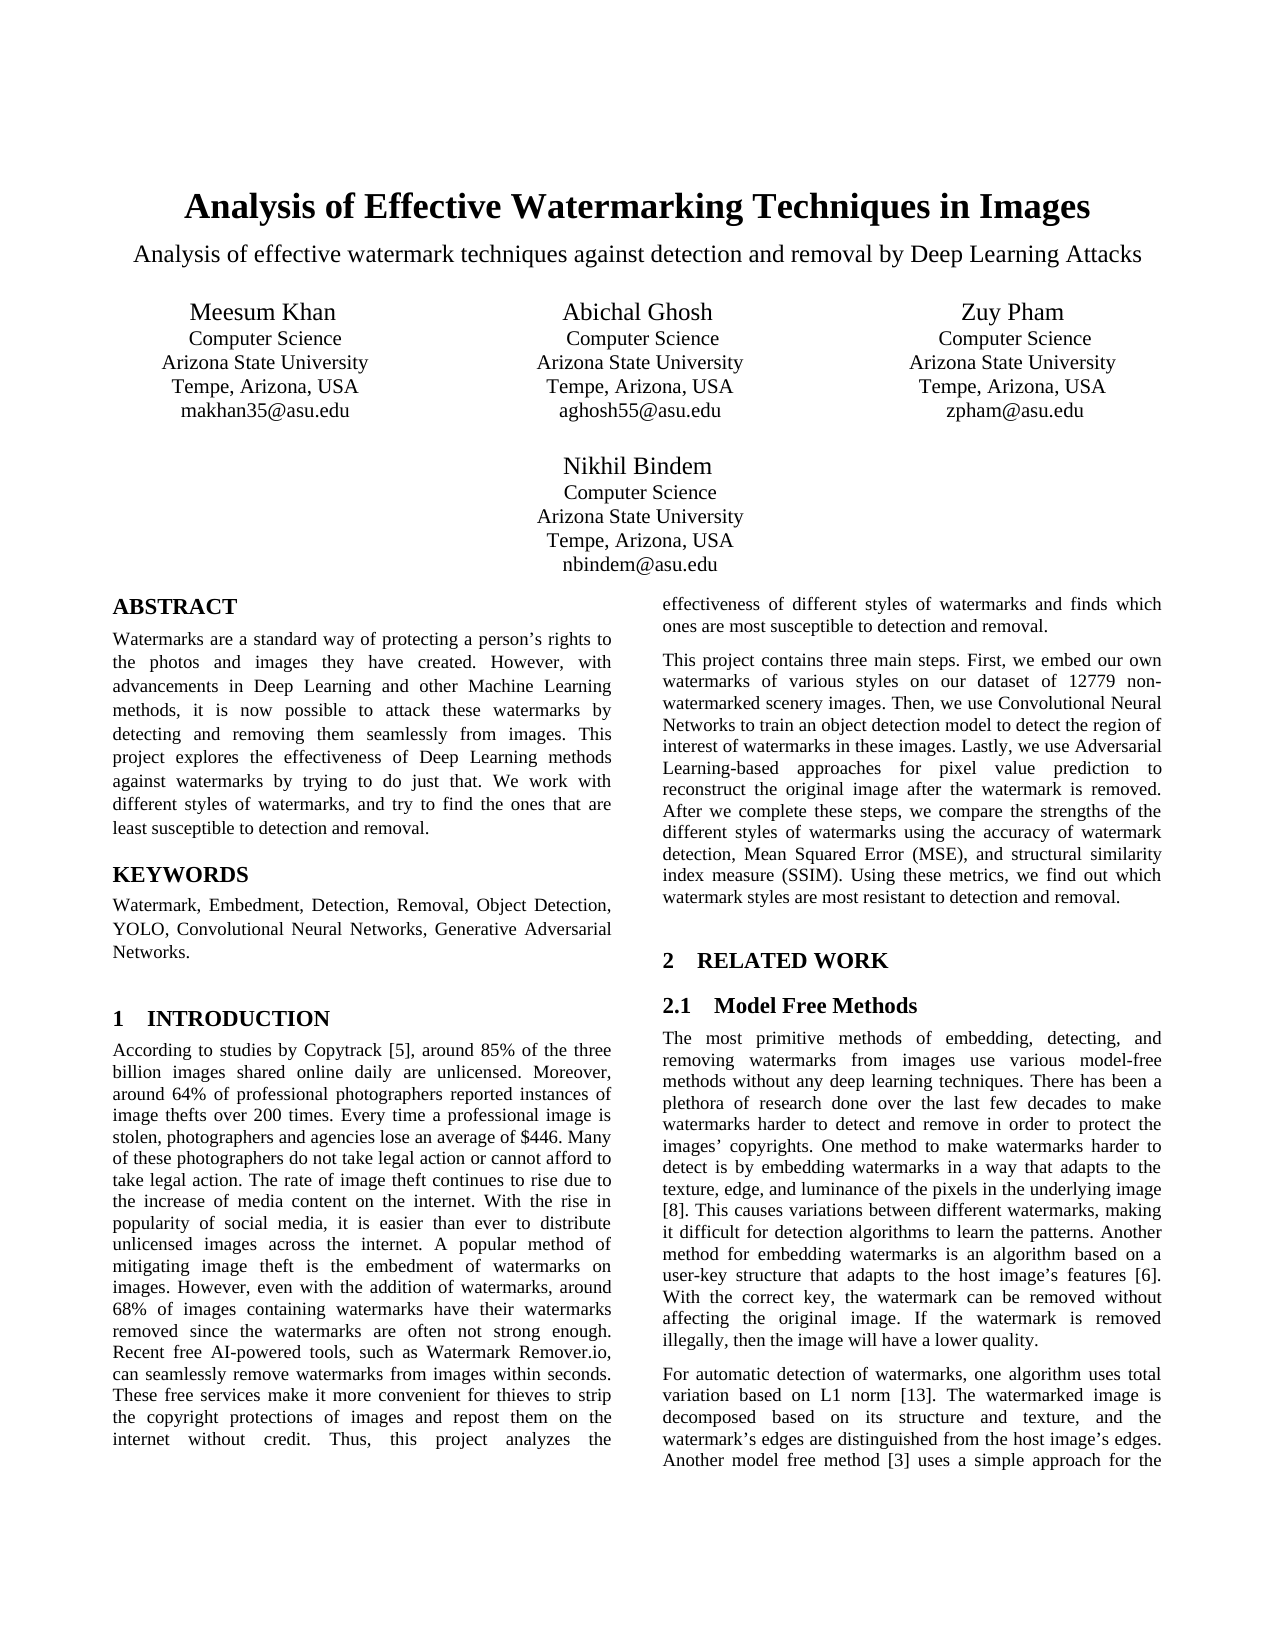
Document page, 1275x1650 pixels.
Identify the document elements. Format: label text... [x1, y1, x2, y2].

text Watermark, Embedment, Detection, Removal, Object Detection, YOLO, Convolutional Neural Networks, Generative Adversarial Networks. [112, 894, 612, 963]
subtitle 2 RELATED WORK [662, 947, 1162, 973]
text Nikhil Bindem Computer Science Arizona State University Tempe, Arizona, USA nbindem@asu.edu [112, 451, 1162, 576]
text Watermarks are a standard way of protecting a person’s rights to the photos and images they have created. However, with advancements in Deep Learning and other Machine Learning methods, it is now possible to attack these watermarks by detecting and removing them seamlessly from images. This project explores the effectiveness of Deep Learning methods against watermarks by trying to do just that. We work with different styles of watermarks, and try to find the ones that are least susceptible to detection and removal. [112, 628, 612, 838]
subtitle 2.1 Model Free Methods [662, 992, 1162, 1018]
text According to studies by Copytrack [5], around 85% of the three billion images shared online daily are unlicensed. Moreover, around 64% of professional photographers reported instances of image thefts over 200 times. Every time a professional image is stolen, photographers and agencies lose an average of $446. Many of these photographers do not take legal action or cannot afford to take legal action. The rate of image theft continues to rise due to the increase of media content on the internet. With the rise in popularity of social media, it is easier than ever to distribute unlicensed images across the internet. A popular method of mitigating image theft is the embedment of watermarks on images. However, even with the addition of watermarks, around 68% of images containing watermarks have their watermarks removed since the watermarks are often not strong enough. Recent free AI-powered tools, such as Watermark Remover.io, can seamlessly remove watermarks from images within seconds. These free services make it more convenient for thieves to strip the copyright protections of images and repost them on the internet without credit. Thus, this project analyzes the effectiveness of different styles of watermarks and finds which ones are most susceptible to detection and removal. [112, 1039, 612, 1449]
subtitle ABSTRACT [112, 593, 612, 619]
text Meesum Khan Computer Science Arizona State University Tempe, Arizona, USA makhan35@asu.edu [112, 297, 412, 422]
text Abichal Ghosh Computer Science Arizona State University Tempe, Arizona, USA aghosh55@asu.edu [487, 297, 787, 422]
subtitle KEYWORDS [112, 861, 612, 888]
text Analysis of Effective Watermarking Techniques in Images [112, 185, 1162, 227]
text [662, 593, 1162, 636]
subtitle Analysis of effective watermark techniques against detection and removal by Deep Learning Attacks [112, 239, 1162, 268]
subtitle 1 INTRODUCTION [112, 1004, 612, 1031]
text Zuy Pham Computer Science Arizona State University Tempe, Arizona, USA zpham@asu.edu [862, 297, 1162, 422]
text The most primitive methods of embedding, detecting, and removing watermarks from images use various model-free methods without any deep learning techniques. There has been a plethora of research done over the last few decades to make watermarks harder to detect and remove in order to protect the images’ copyrights. One method to make watermarks harder to detect is by embedding watermarks in a way that adapts to the texture, edge, and luminance of the pixels in the underlying image [8]. This causes variations between different watermarks, making it difficult for detection algorithms to learn the patterns. Another method for embedding watermarks is an algorithm based on a user-key structure that adapts to the host image’s features [6]. With the correct key, the watermark can be removed without affecting the original image. If the watermark is removed illegally, then the image will have a lower quality. [662, 1027, 1162, 1350]
text This project contains three main steps. First, we embed our own watermarks of various styles on our dataset of 12779 non-watermarked scenery images. Then, we use Convolutional Neural Networks to train an object detection model to detect the region of interest of watermarks in these images. Lastly, we use Adversarial Learning-based approaches for pixel value prediction to reconstruct the original image after the watermark is removed. After we complete these steps, we compare the strengths of the different styles of watermarks using the accuracy of watermark detection, Mean Squared Error (MSE), and structural similarity index measure (SSIM). Using these metrics, we find out which watermark styles are most resistant to detection and removal. [662, 649, 1162, 907]
